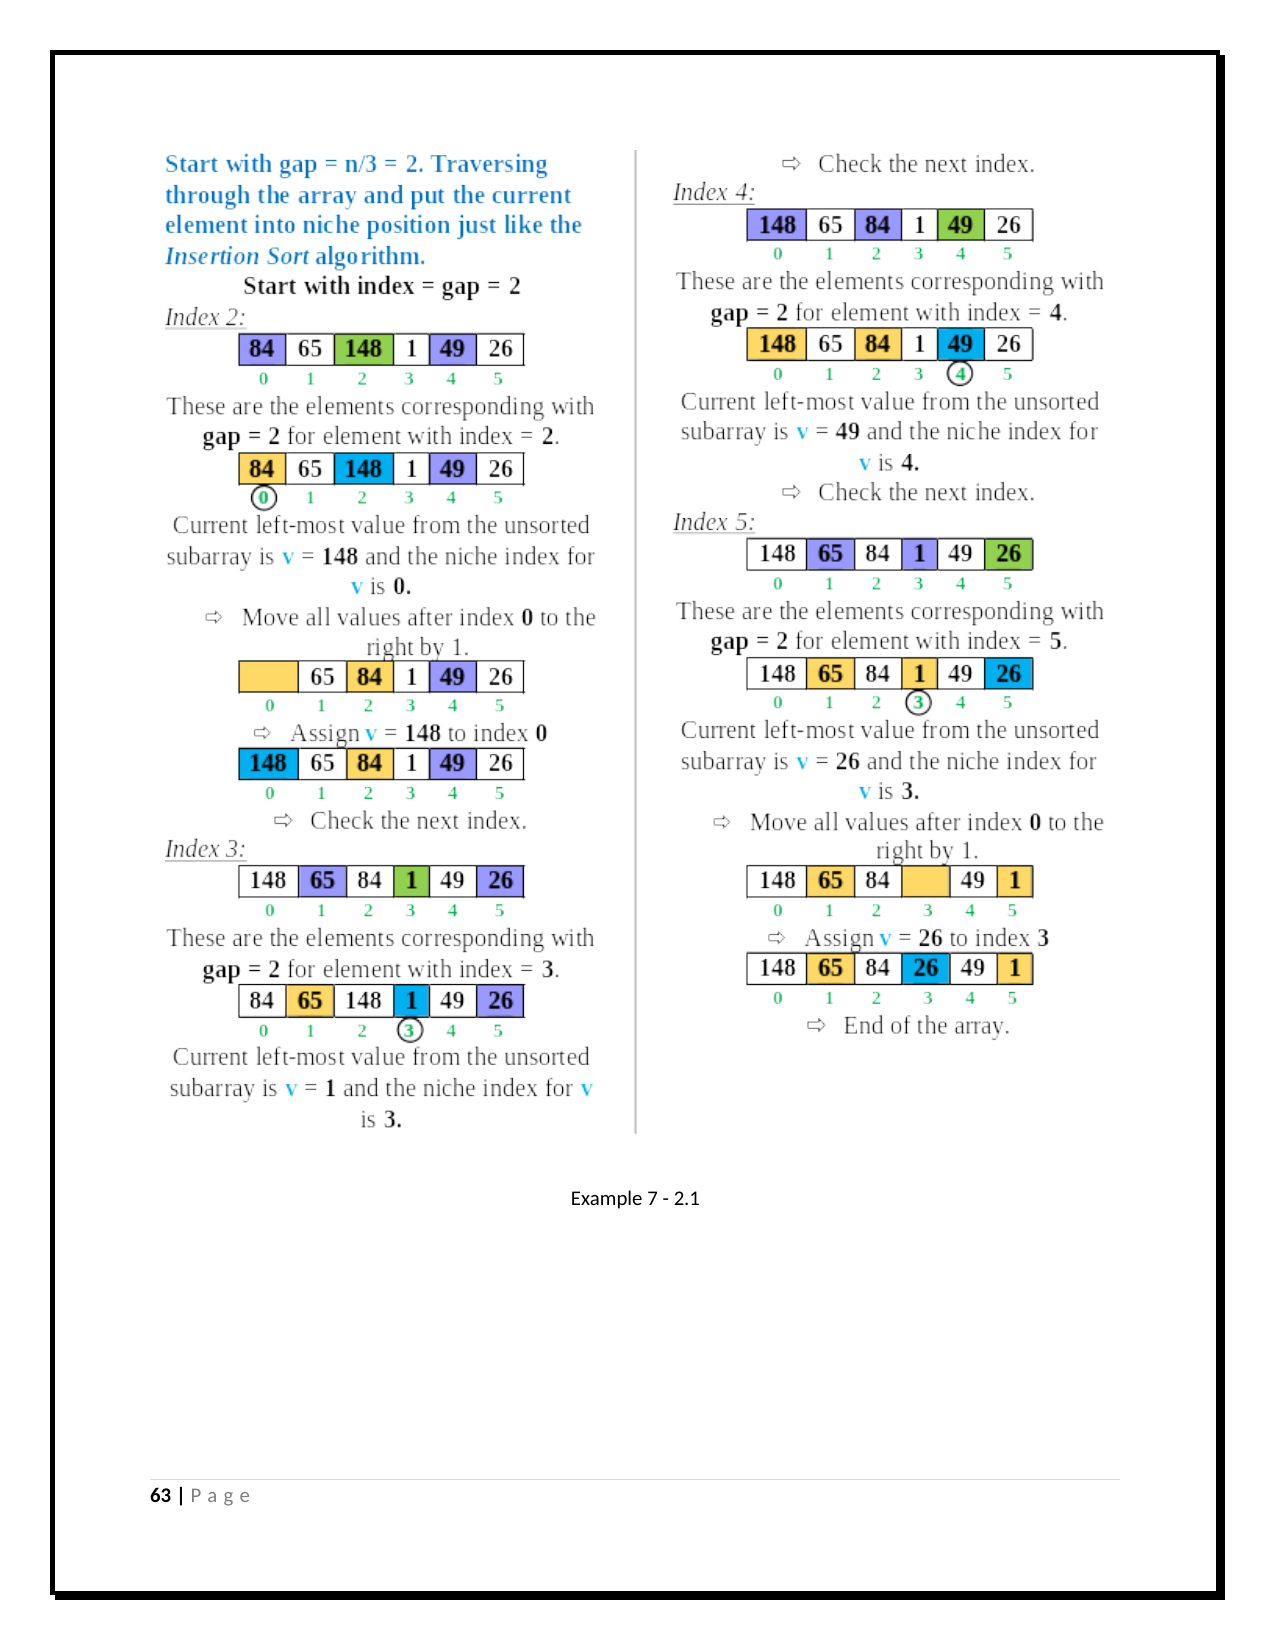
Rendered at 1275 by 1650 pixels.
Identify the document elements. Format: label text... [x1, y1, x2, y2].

text Example 7 - 2.1 [150, 1185, 1120, 1211]
